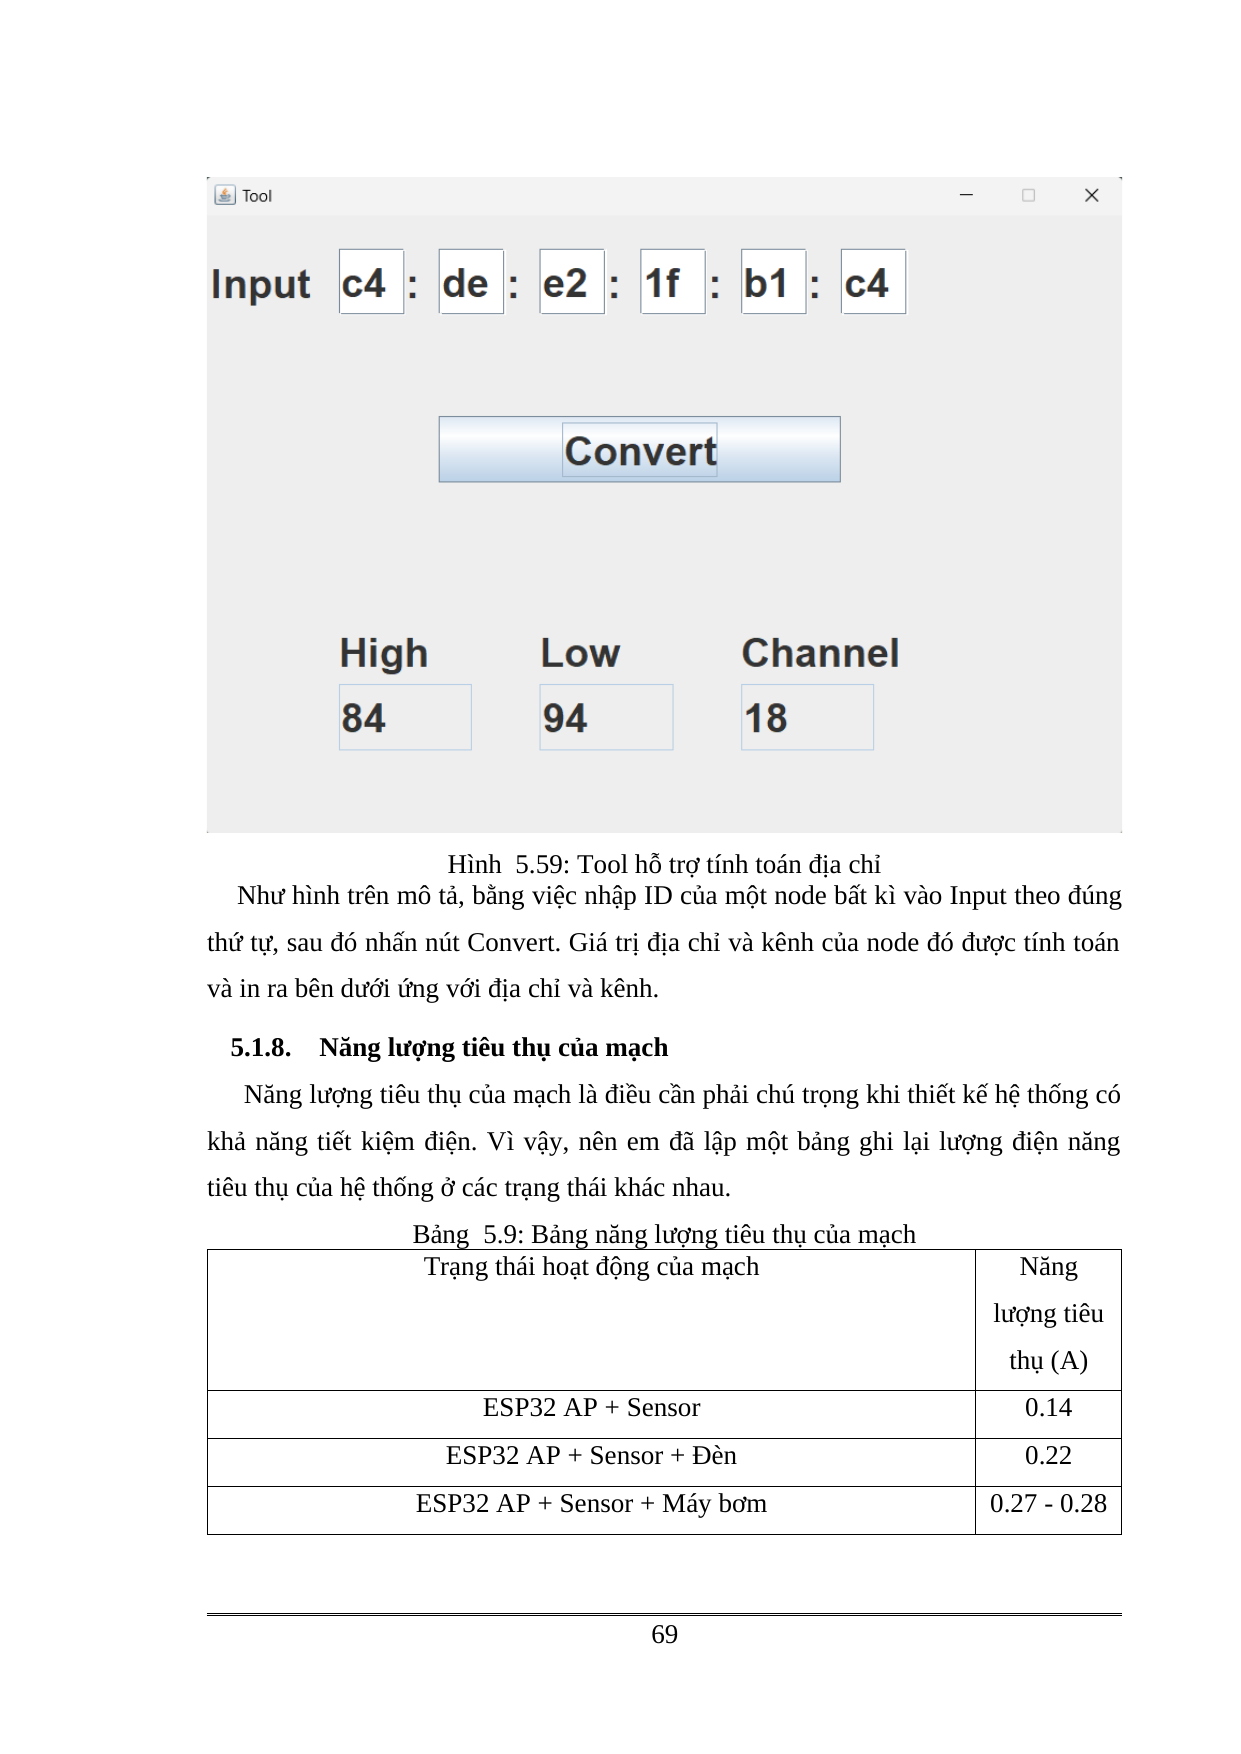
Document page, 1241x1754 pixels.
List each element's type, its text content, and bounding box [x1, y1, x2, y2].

table_cell ESP32 AP + Sensor + Máy bơm [208, 1487, 975, 1533]
table_cell ESP32 AP + Sensor [208, 1391, 975, 1438]
text Năng lượng tiêu thụ của mạch là điều cần phải chú trọng khi thiết kế hệ thống có khả năng tiết kiệm điện. Vì vậy, nên em đã lập một bảng ghi lại lượng điện năng tiêu thụ của hệ thống ở các trạng thái khác nhau. [207, 1078, 1122, 1203]
table_header Trạng thái hoạt động của mạch [208, 1250, 975, 1390]
text Như hình trên mô tả, bằng việc nhập ID của một node bất kì vào Input theo đúng thứ tự, sau đó nhấn nút Convert. Giá trị địa chỉ và kênh của node đó được tính toán và in ra bên dưới ứng với địa chỉ và kênh. [207, 879, 1122, 1003]
table_cell 0.27 - 0.28 [976, 1487, 1121, 1533]
table_cell 0.22 [976, 1439, 1121, 1486]
subtitle Năng lượng tiêu thụ của mạch [230, 1032, 1122, 1063]
picture [206, 177, 1123, 833]
table_cell 0.14 [976, 1391, 1121, 1438]
table_header Năng lượng tiêu thụ (A) [976, 1250, 1121, 1390]
table_cell ESP32 AP + Sensor + Đèn [208, 1439, 975, 1486]
